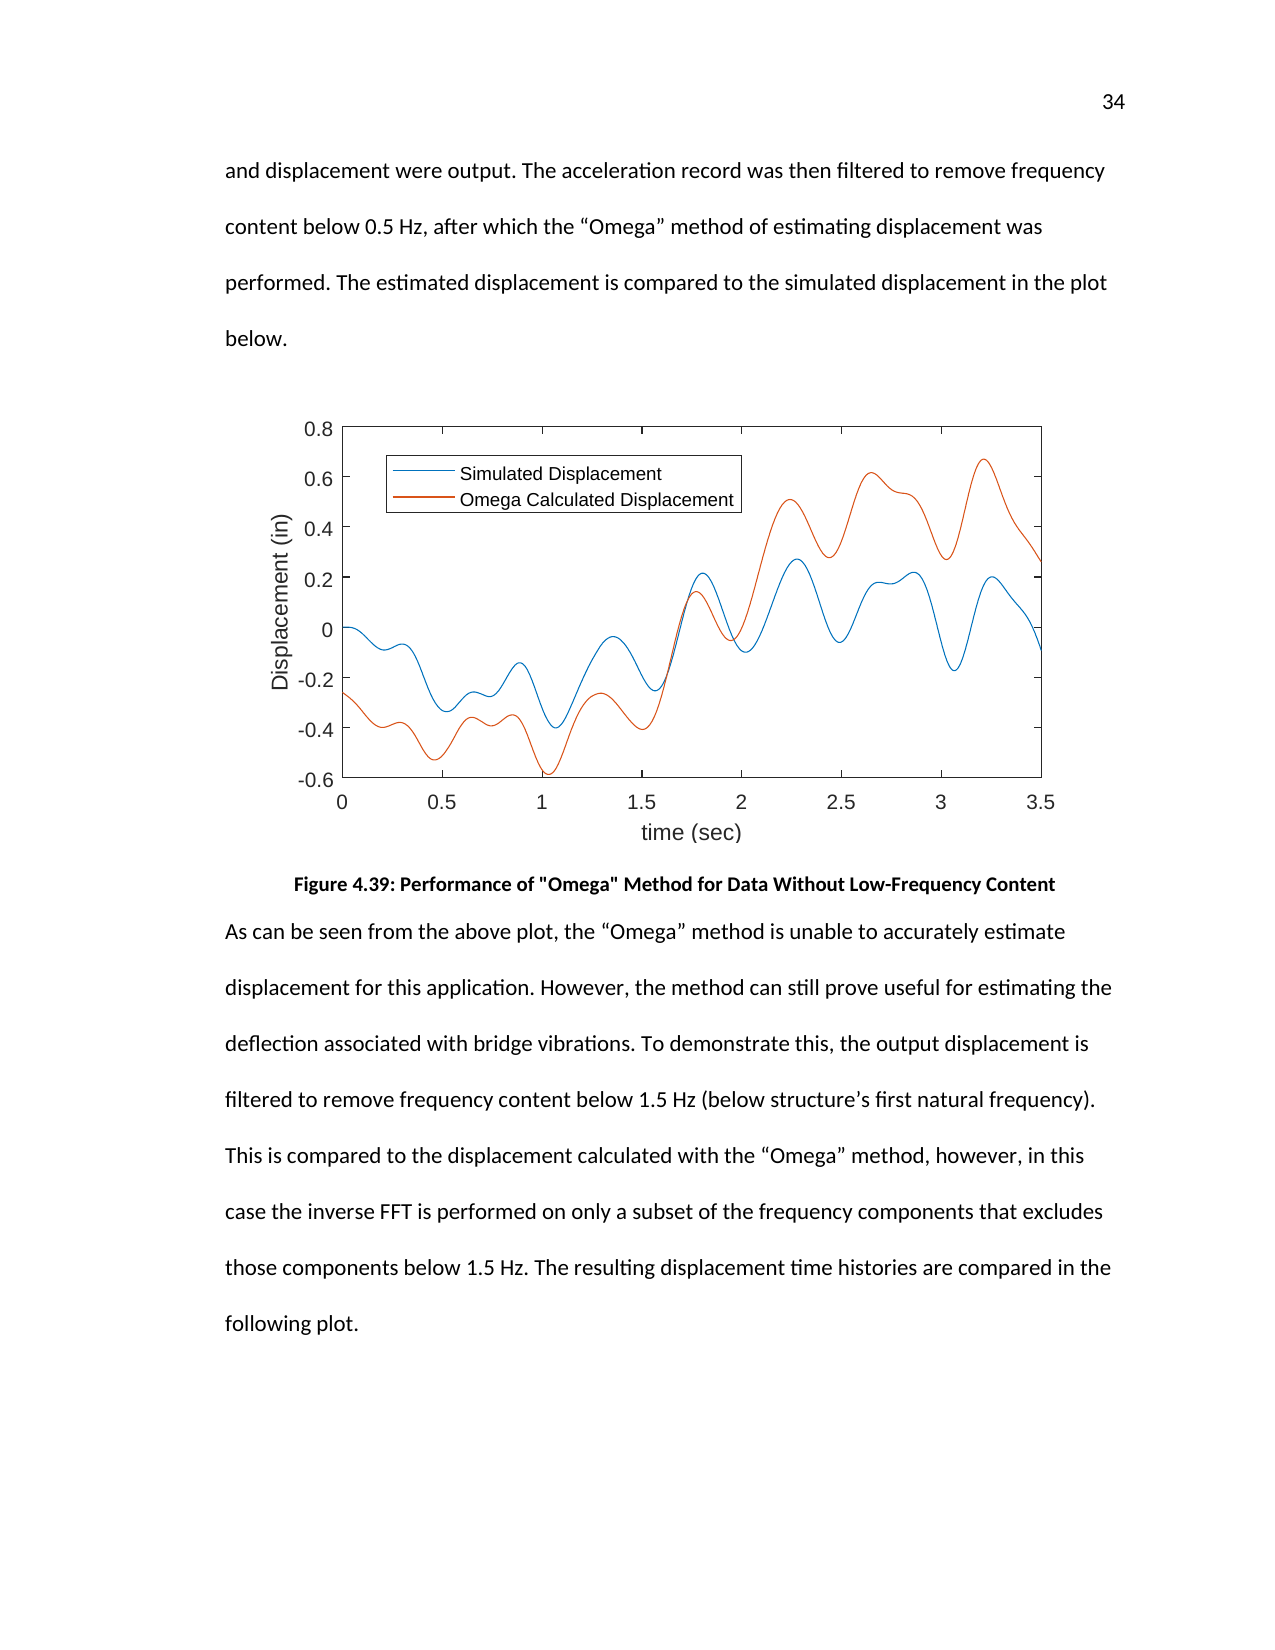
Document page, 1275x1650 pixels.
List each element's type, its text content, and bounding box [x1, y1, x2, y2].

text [225, 156, 1125, 352]
text As can be seen from the above plot, the “Omega” method is unable to accurately estimate displacement for this application. However, the method can still prove useful for estimating the deflection associated with bridge vibrations. To demonstrate this, the output displacement is filtered to remove frequency content below 1.5 Hz (below structure’s first natural frequency). This is compared to the displacement calculated with the “Omega” method, however, in this case the inverse FFT is performed on only a subset of the frequency components that excludes those components below 1.5 Hz. The resulting displacement time histories are compared in the following plot. [225, 917, 1125, 1337]
